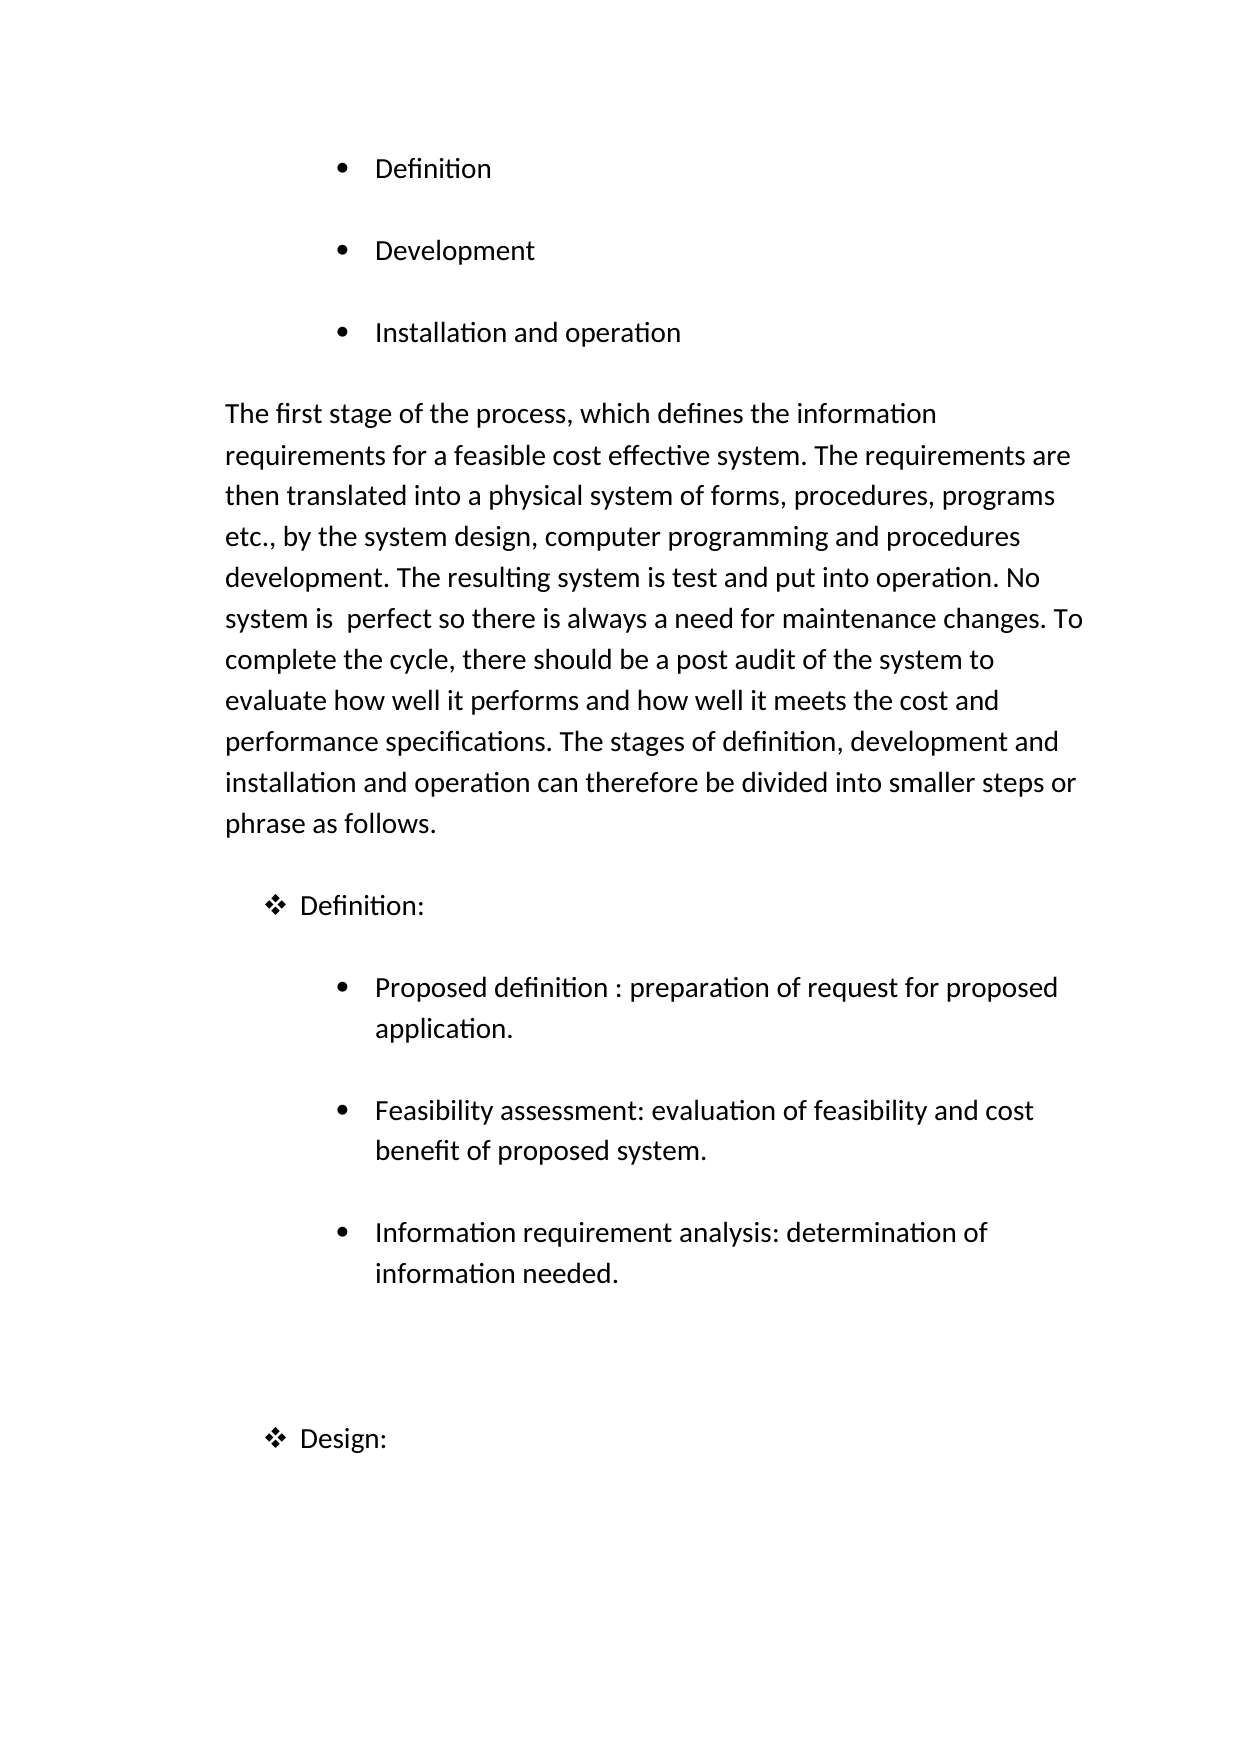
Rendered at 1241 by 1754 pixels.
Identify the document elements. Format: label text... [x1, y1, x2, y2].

list Installation and operation [337, 314, 1090, 349]
list Information requirement analysis: determination of information needed. [337, 1214, 1090, 1291]
list Development [337, 232, 1090, 267]
list The first stage of the process, which defines the information requirements for a feasible cost effective system. The requirements are then translated into a physical system of forms, procedures, programs etc., by the system design, computer programming and procedures development. The resulting system is test and put into operation. No system is perfect so there is always a need for maintenance changes. To complete the cycle, there should be a post audit of the system to evaluate how well it performs and how well it meets the cost and performance specifications. The stages of definition, development and installation and operation can therefore be divided into smaller steps or phrase as follows. [225, 396, 1090, 841]
list Design: [262, 1420, 1090, 1455]
list Proposed definition : preparation of request for proposed application. [337, 969, 1090, 1045]
list Definition [337, 150, 1090, 186]
list Feasibility assessment: evaluation of feasibility and cost benefit of proposed system. [337, 1092, 1090, 1168]
list Definition: [262, 887, 1090, 922]
